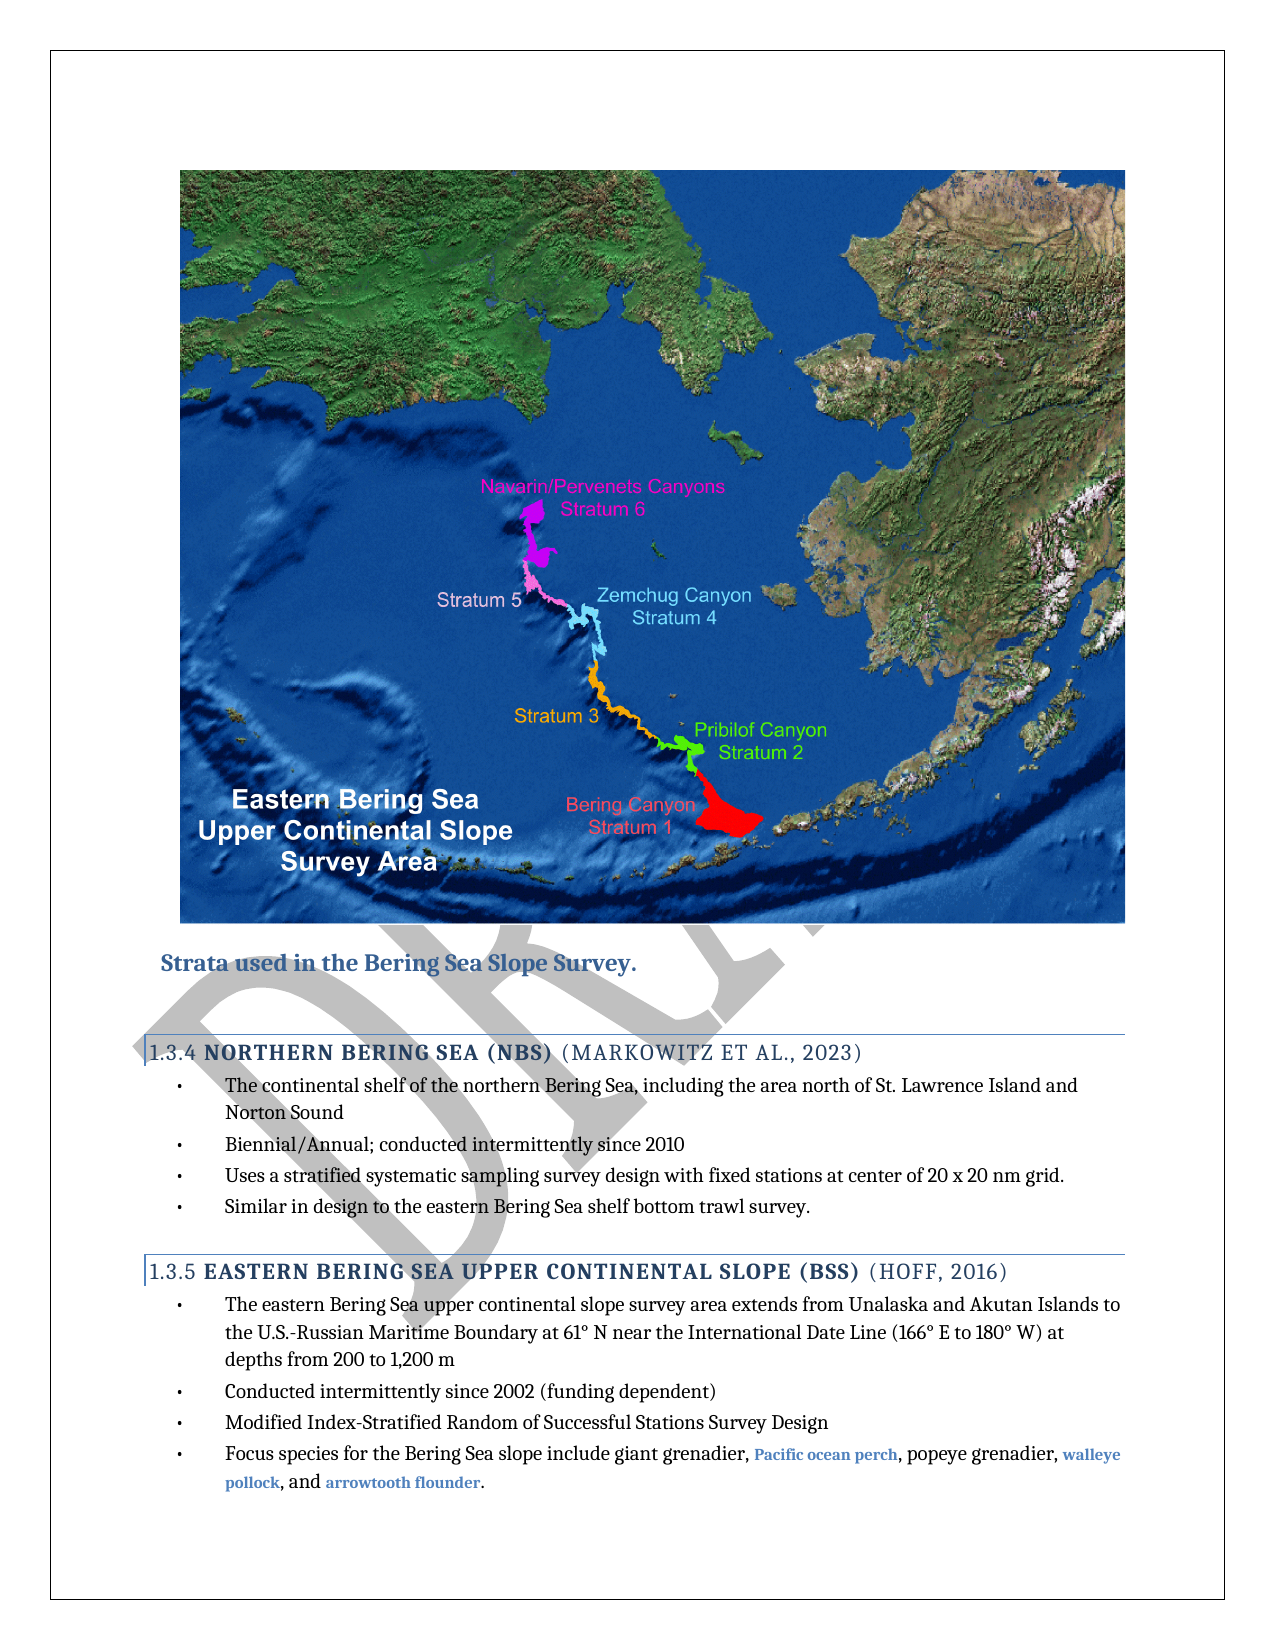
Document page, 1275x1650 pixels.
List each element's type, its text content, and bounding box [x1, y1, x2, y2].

list Modified Index-Stratified Random of Successful Stations Survey Design [175, 1411, 1125, 1434]
picture [180, 170, 1125, 925]
list The eastern Bering Sea upper continental slope survey area extends from Unalaska and Akutan Islands to the U.S.-Russian Maritime Boundary at 61° N near the International Date Line (166° E to 180° W) at depths from 200 to 1,200 m [175, 1293, 1125, 1372]
list Similar in design to the eastern Bering Sea shelf bottom trawl survey. [175, 1195, 1125, 1219]
list Focus species for the Bering Sea slope include giant grenadier, Pacific ocean perch, popeye grenadier, walleye pollock, and arrowtooth flounder. [175, 1442, 1125, 1493]
list The continental shelf of the northern Bering Sea, including the area north of St. Lawrence Island and Norton Sound [175, 1073, 1125, 1125]
list Biennial/Annual; conducted intermittently since 2010 [175, 1132, 1125, 1156]
table_header Strata used in the Bering Sea Slope Survey. [150, 150, 1125, 1002]
list Conducted intermittently since 2002 (funding dependent) [175, 1379, 1125, 1403]
list Uses a stratified systematic sampling survey design with fixed stations at center of 20 x 20 nm grid. [175, 1163, 1125, 1187]
subtitle 1.3.5 Eastern Bering Sea Upper Continental Slope (BSS) (Hoff, 2016) [146, 1255, 1125, 1286]
subtitle 1.3.4 Northern Bering Sea (NBS) (Markowitz et al., 2023) [146, 1035, 1125, 1066]
